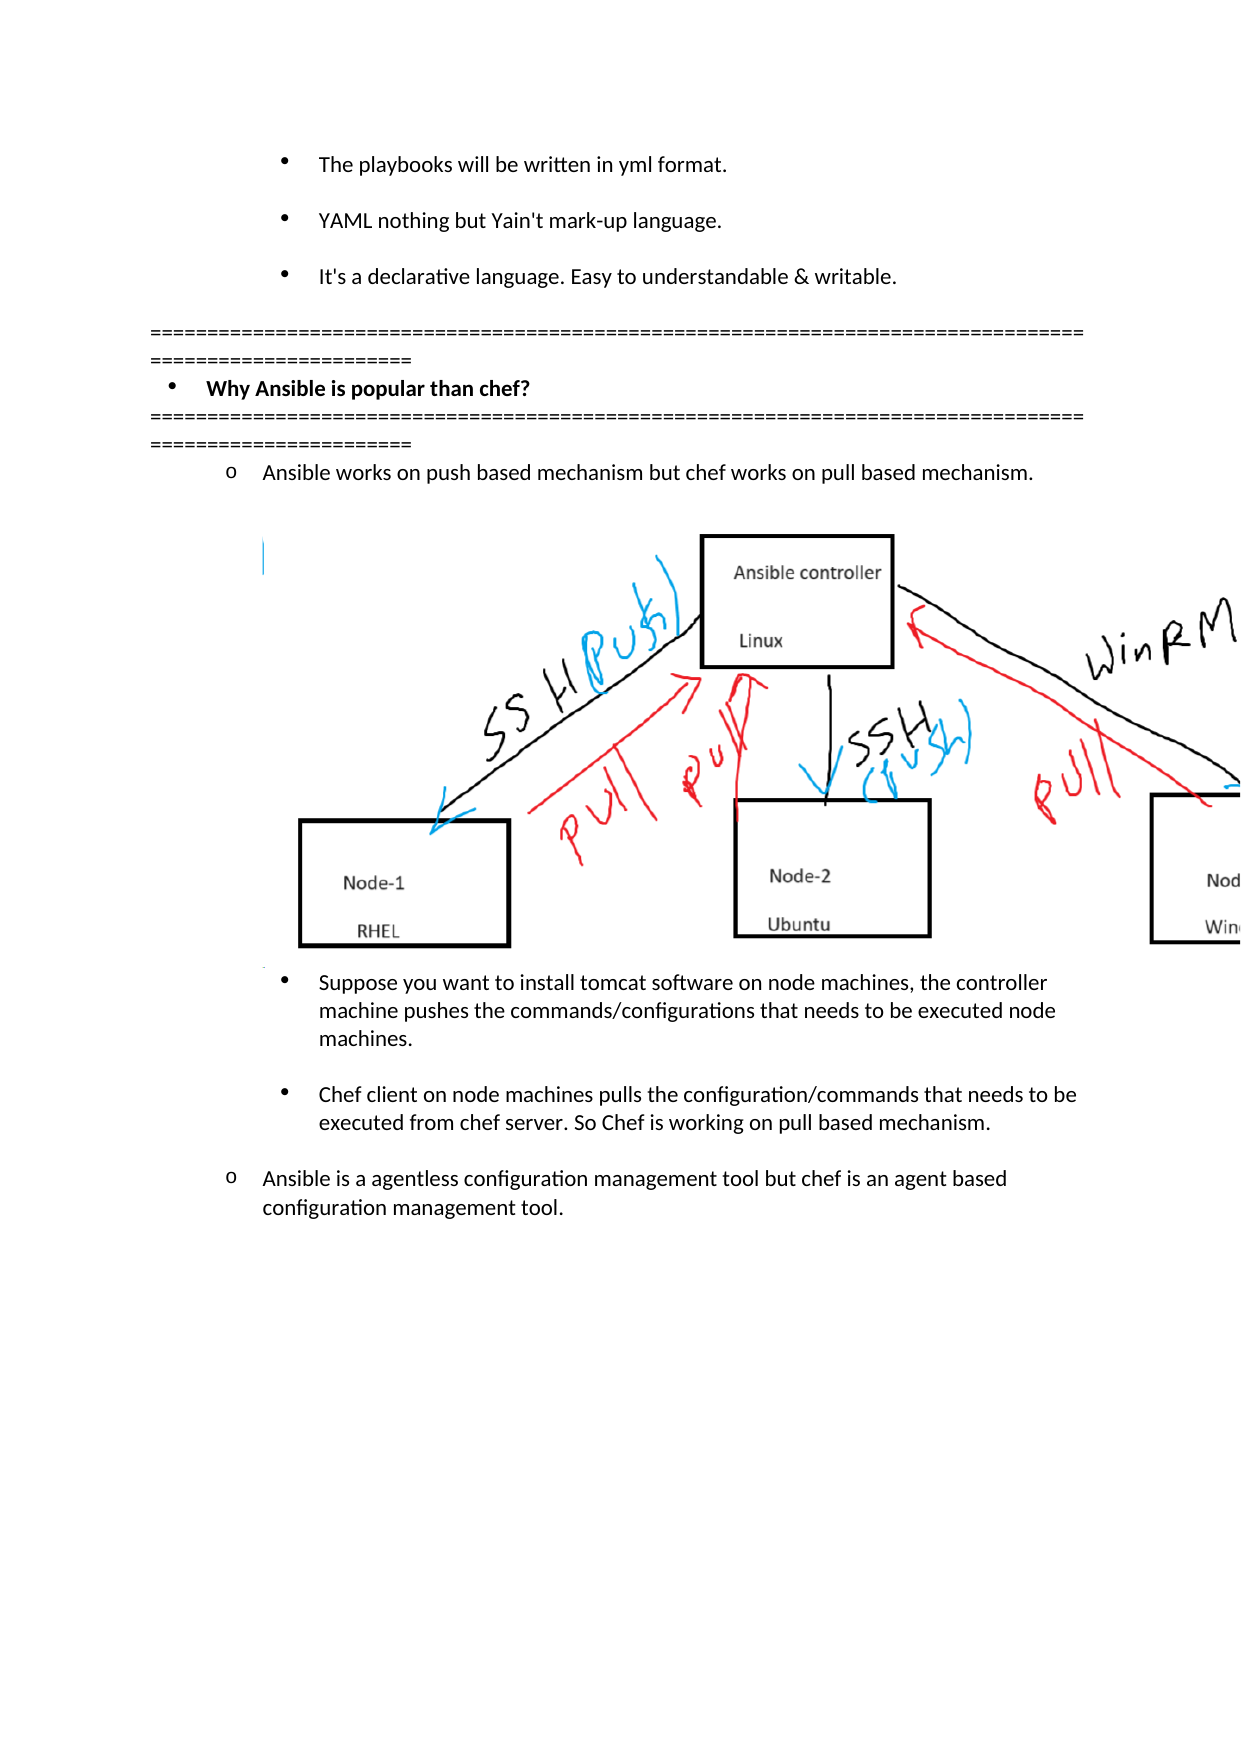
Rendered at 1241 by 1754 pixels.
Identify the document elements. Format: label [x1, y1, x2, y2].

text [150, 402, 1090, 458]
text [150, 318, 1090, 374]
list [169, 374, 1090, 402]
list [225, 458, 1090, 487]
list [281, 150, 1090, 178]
picture [262, 486, 1241, 968]
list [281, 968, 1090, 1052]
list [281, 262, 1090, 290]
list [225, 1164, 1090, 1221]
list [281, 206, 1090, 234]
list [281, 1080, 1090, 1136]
